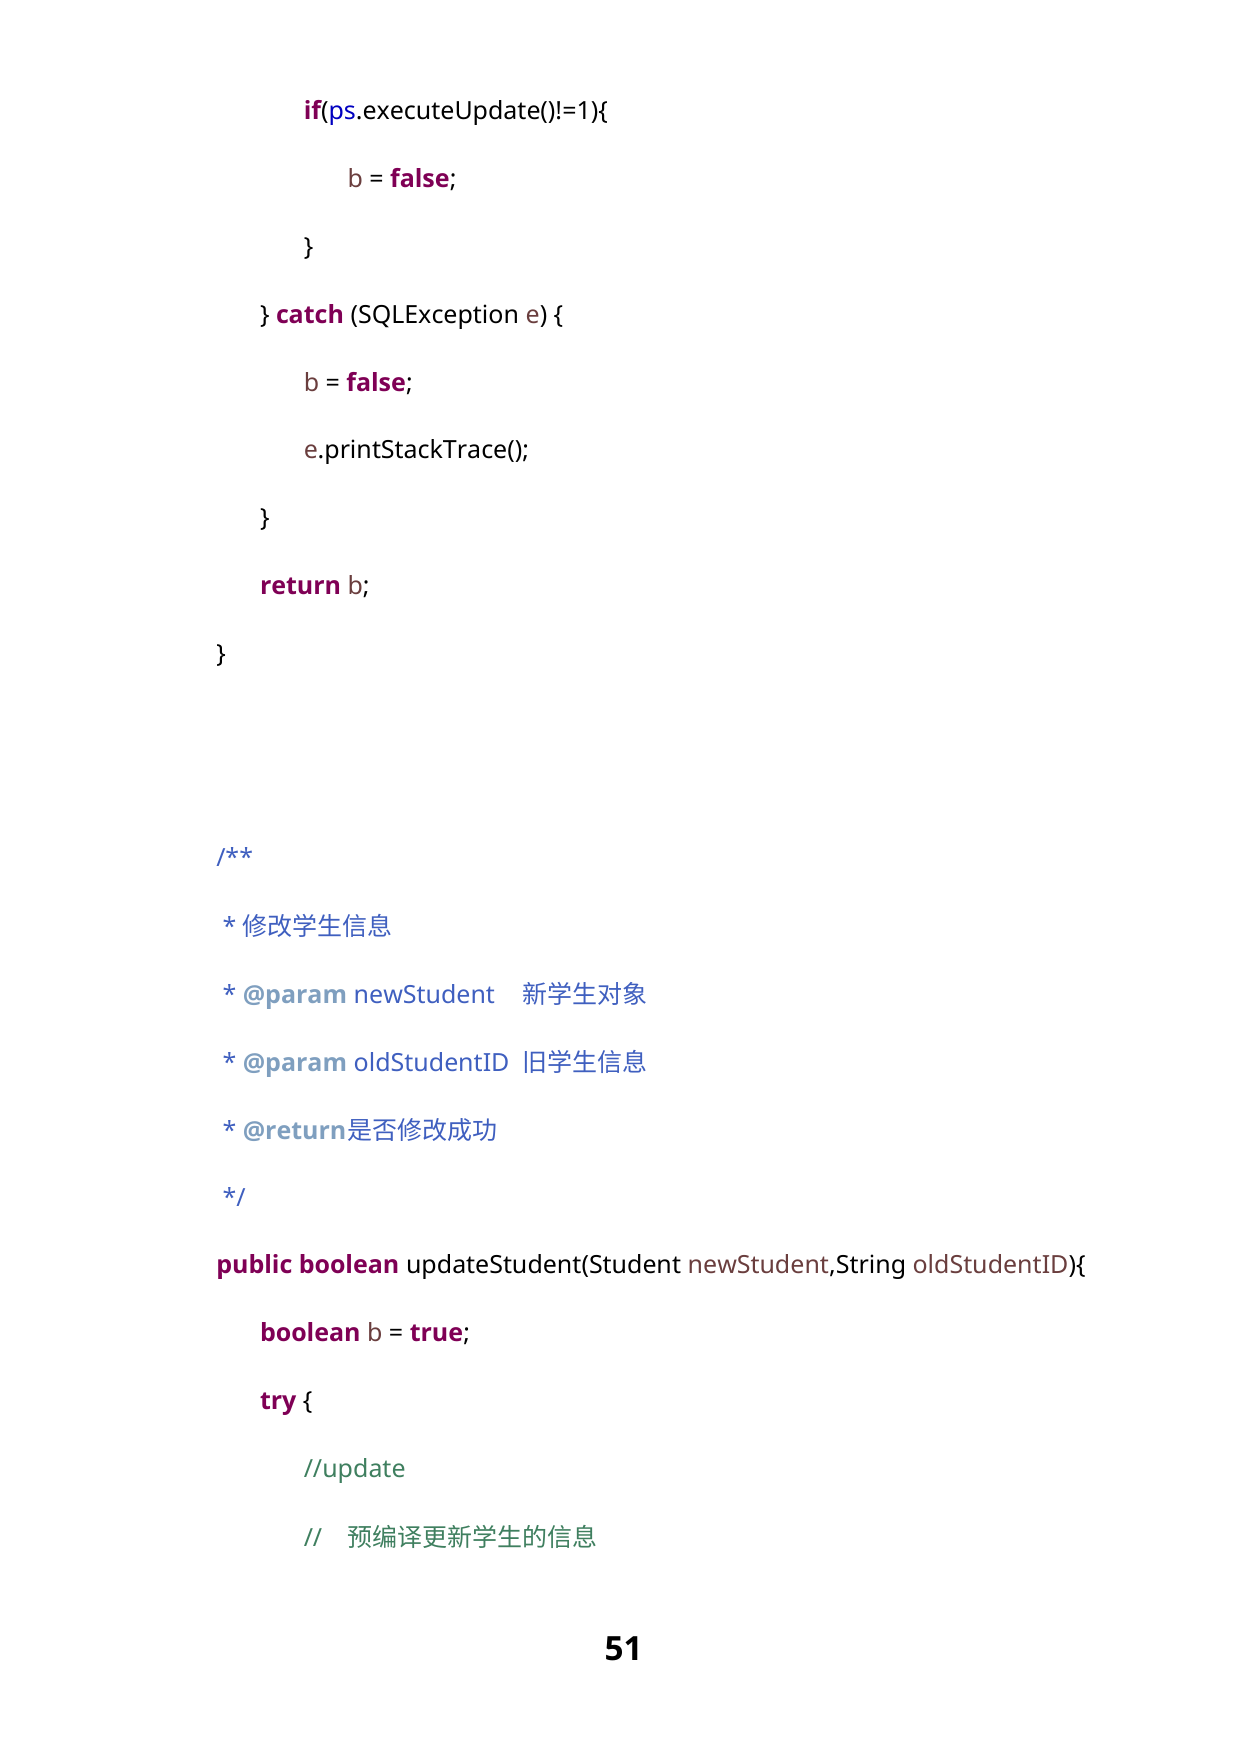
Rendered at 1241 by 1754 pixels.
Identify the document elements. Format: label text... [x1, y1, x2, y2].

text //update [128, 1434, 1118, 1502]
text public boolean updateStudent(Student newStudent,String oldStudentID){ [128, 1230, 1118, 1298]
text } [128, 483, 1118, 551]
text if(ps.executeUpdate()!=1){ [128, 76, 1118, 144]
text } [128, 619, 1118, 687]
text } catch (SQLException e) { [128, 279, 1118, 347]
text } [128, 212, 1118, 279]
text e.printStackTrace(); [128, 415, 1118, 483]
text * @param newStudent 新学生对象 [128, 959, 1118, 1027]
text // 预编译更新学生的信息 [128, 1502, 1118, 1570]
text /** [128, 823, 1118, 891]
text b = false; [128, 347, 1118, 415]
text boolean b = true; [128, 1298, 1118, 1366]
text * @return 是否修改成功 [128, 1094, 1118, 1162]
text * @param oldStudentID 旧学生信息 [128, 1027, 1118, 1094]
text */ [128, 1162, 1118, 1230]
text return b; [128, 551, 1118, 619]
text * 修改学生信息 [128, 891, 1118, 959]
text try { [128, 1366, 1118, 1434]
text b = false; [128, 144, 1118, 212]
